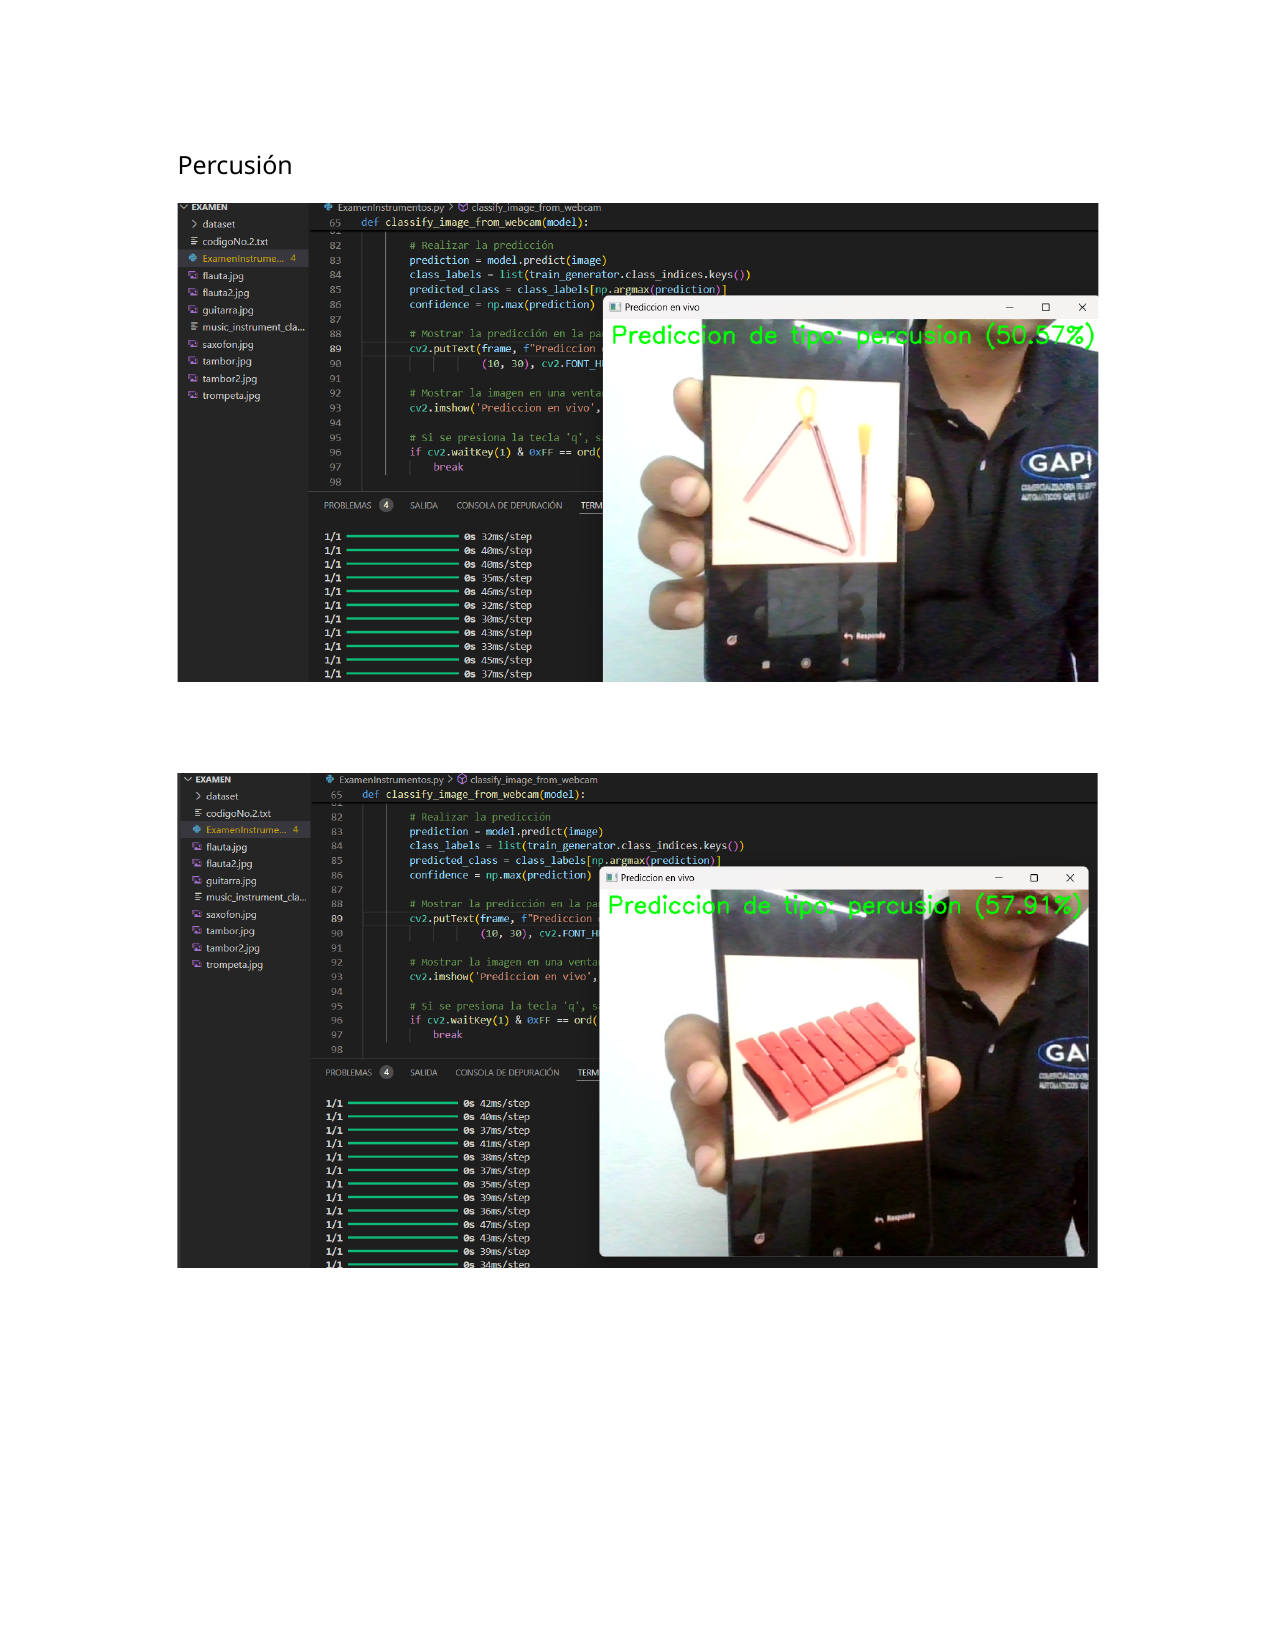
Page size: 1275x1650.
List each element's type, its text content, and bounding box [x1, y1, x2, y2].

picture [177, 773, 1098, 1268]
picture [177, 203, 1099, 682]
text Percusión [177, 148, 1098, 182]
